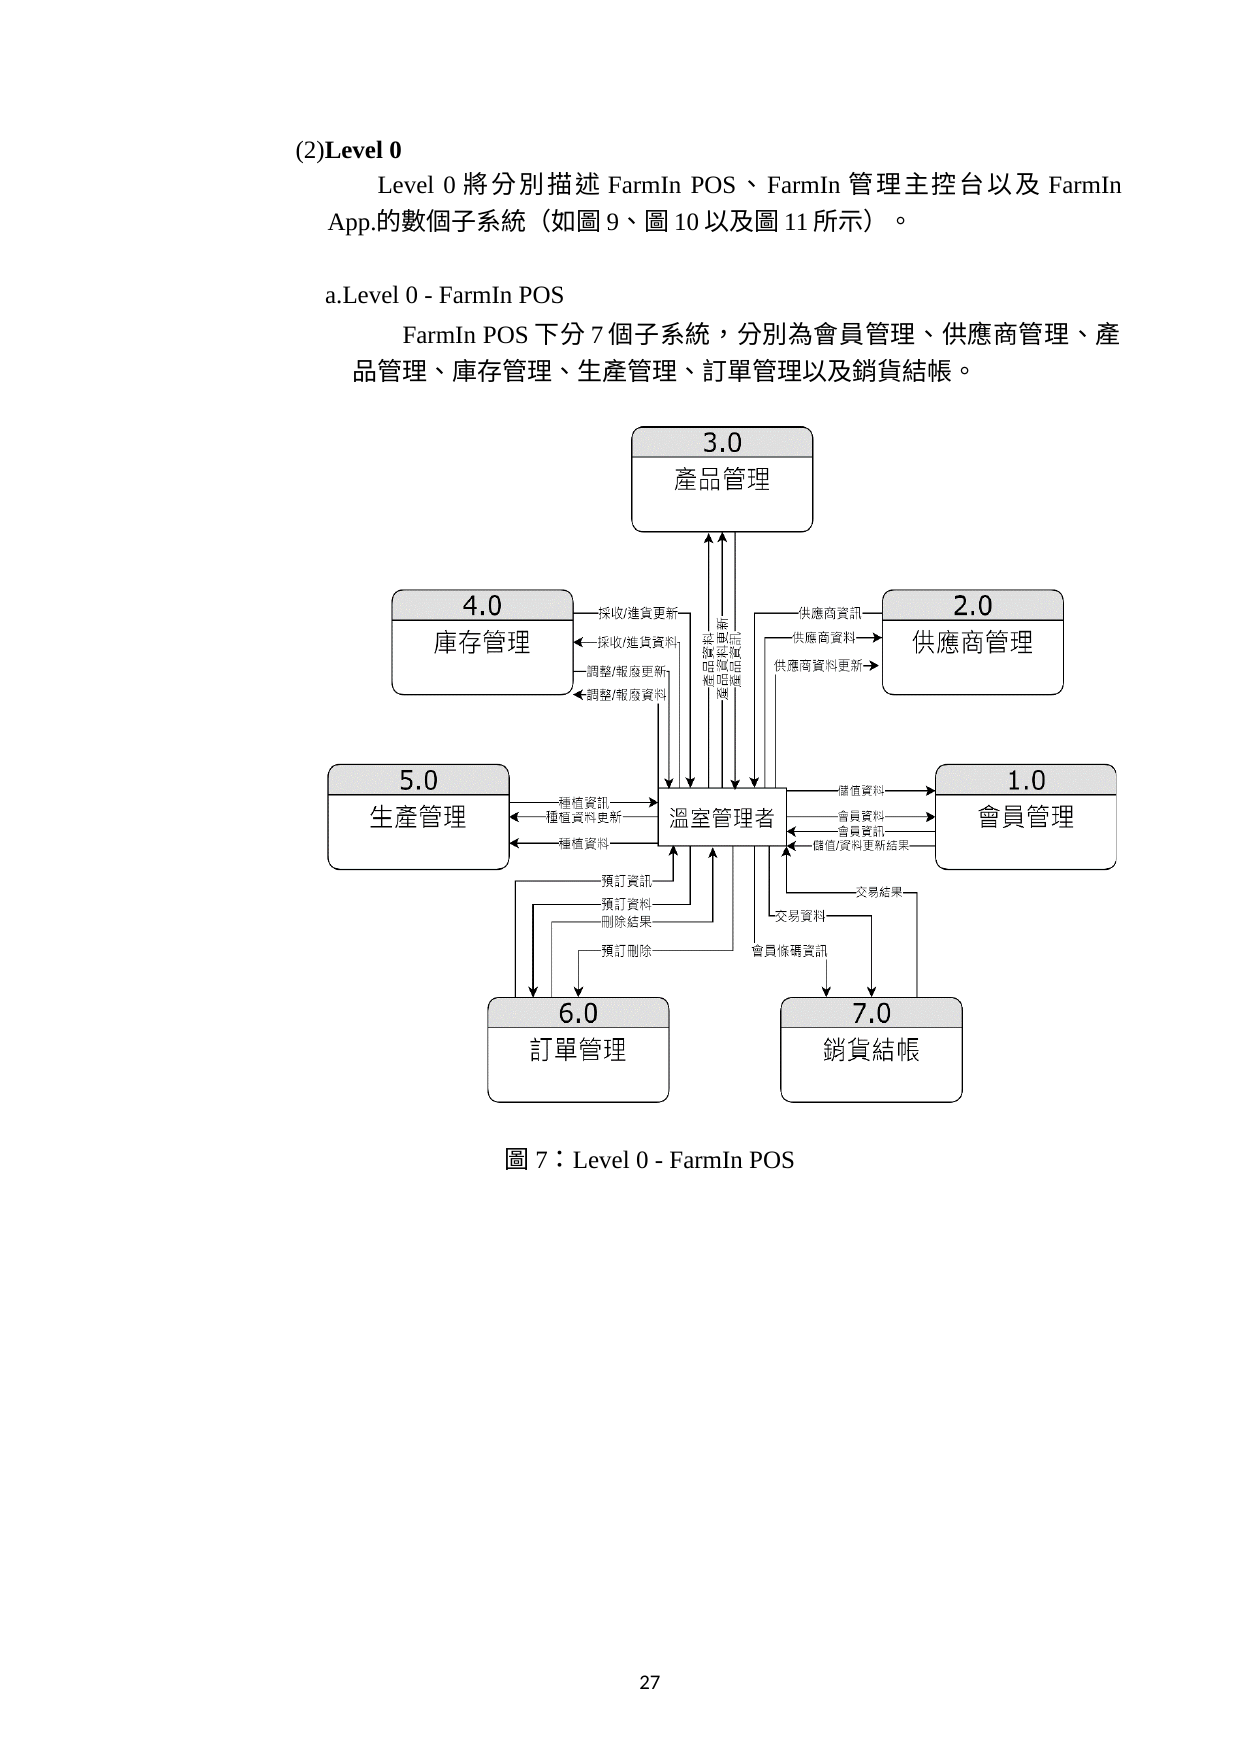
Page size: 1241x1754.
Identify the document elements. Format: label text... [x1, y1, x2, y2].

picture [327, 426, 1117, 1106]
text Level 0 [295, 135, 1122, 164]
text Level 0 - FarmIn POS [325, 276, 1122, 314]
text FarmIn POS下分7個子系統，分別為會員管理、供應商管理、產品管理、庫存管理、生產管理、訂單管理以及銷貨結帳。 [352, 314, 1122, 389]
text Level 0將分別描述FarmIn POS、FarmIn管理主控台以及FarmIn App.的數個子系統（如圖9、圖10以及圖11所示）。 [327, 164, 1122, 239]
